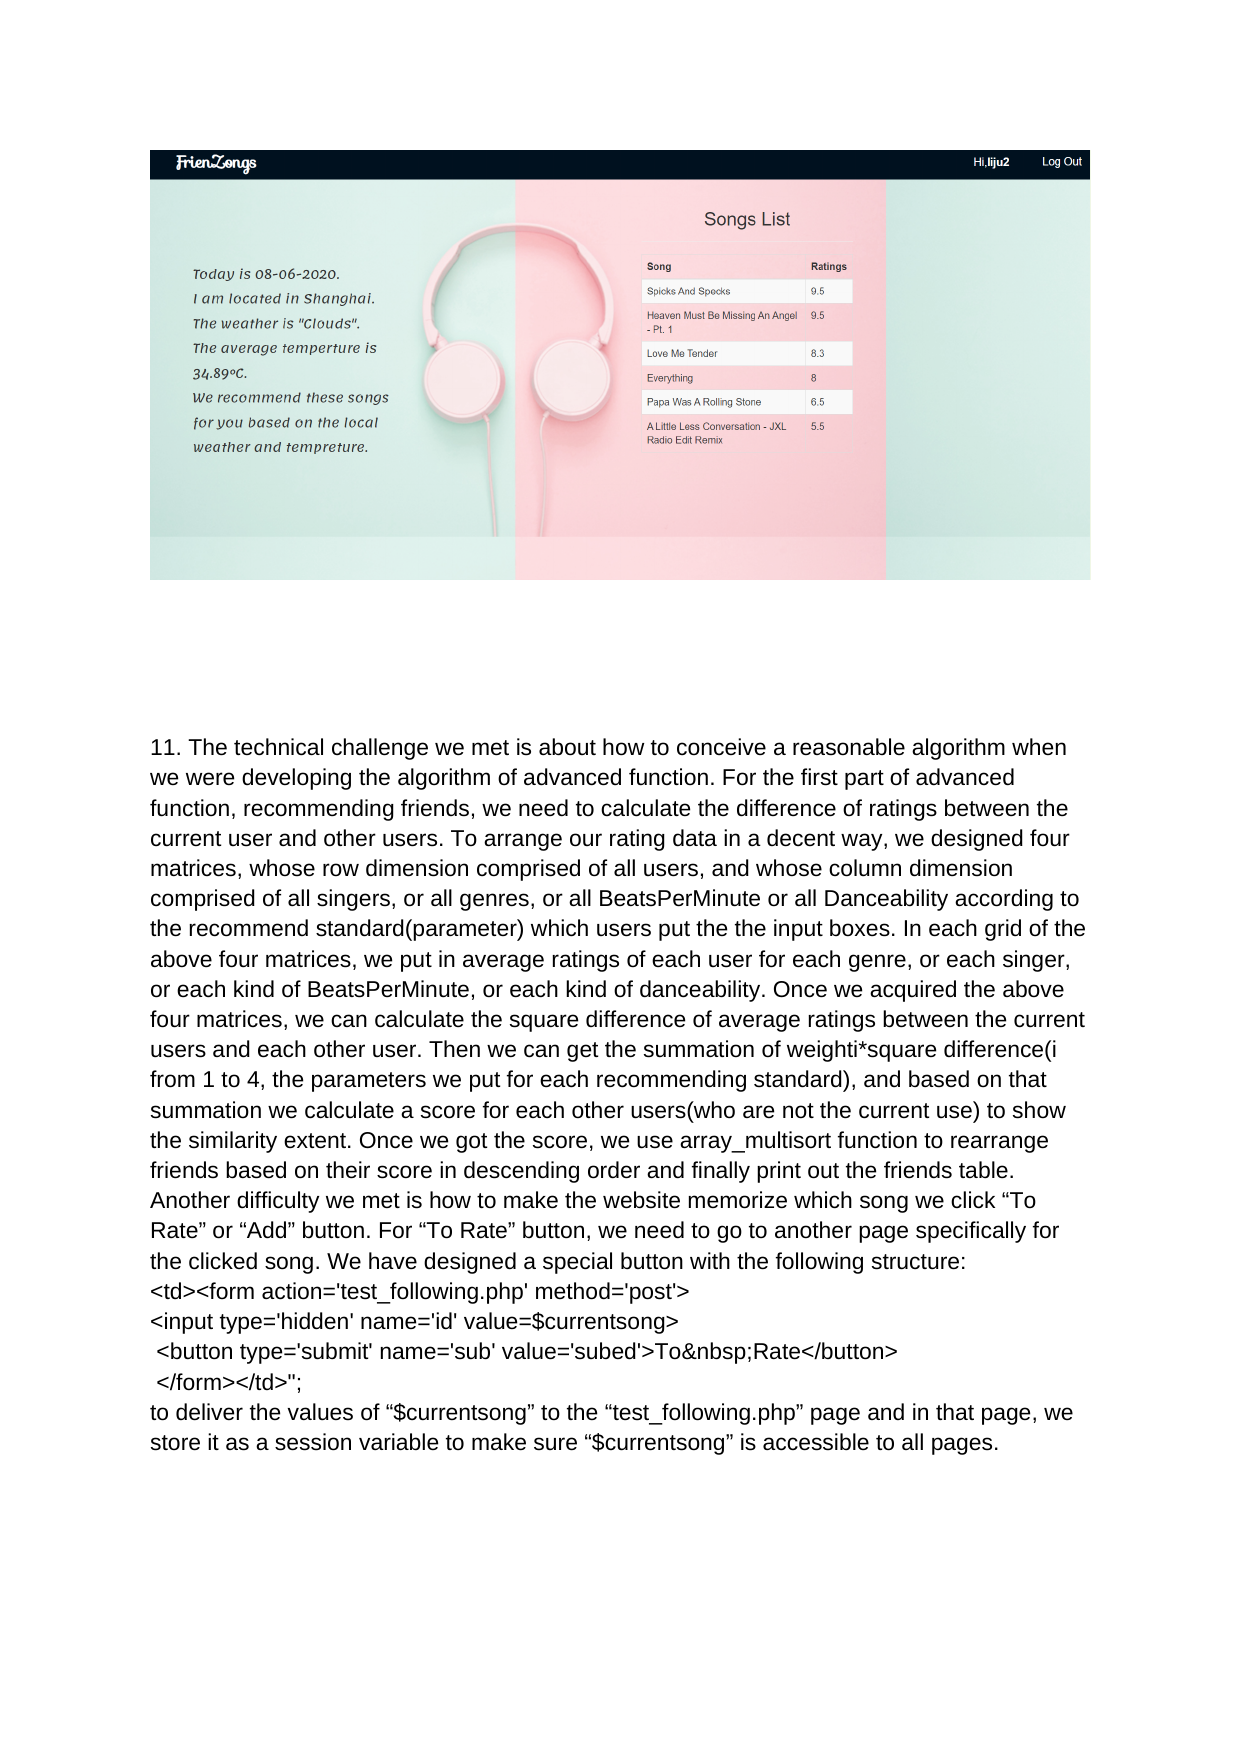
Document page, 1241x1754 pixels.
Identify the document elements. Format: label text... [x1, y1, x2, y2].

text 11. The technical challenge we met is about how to conceive a reasonable algorithm when we were developing the algorithm of advanced function. For the first part of advanced function, recommending friends, we need to calculate the difference of ratings between the current user and other users. To arrange our rating data in a decent way, we designed four matrices, whose row dimension comprised of all users, and whose column dimension comprised of all singers, or all genres, or all BeatsPerMinute or all Danceability according to the recommend standard(parameter) which users put the the input boxes. In each grid of the above four matrices, we put in average ratings of each user for each genre, or each singer, or each kind of BeatsPerMinute, or each kind of danceability. Once we acquired the above four matrices, we can calculate the square difference of average ratings between the current users and each other user. Then we can get the summation of weighti*square difference(i from 1 to 4, the parameters we put for each recommending standard), and based on that summation we calculate a score for each other users(who are not the current use) to show the similarity extent. Once we got the score, we use array_multisort function to rearrange friends based on their score in descending order and finally print out the friends table. Another difficulty we met is how to make the website memorize which song we click “To Rate” or “Add” button. For “To Rate” button, we need to go to another page specifically for the clicked song. We have designed a special button with the following structure: [150, 734, 1090, 1274]
text <input type='hidden' name='id' value=$currentsong> [150, 1308, 1090, 1334]
text <button type='submit' name='sub' value='subed'>To&nbsp;Rate</button> [150, 1338, 1090, 1364]
picture [150, 150, 1091, 580]
text </form></td>"; [150, 1368, 1090, 1395]
text <td><form action='test_following.php' method='post'> [150, 1278, 1090, 1304]
text to deliver the values of “$currentsong” to the “test_following.php” page and in that page, we store it as a session variable to make sure “$currentsong” is accessible to all pages. [150, 1399, 1090, 1455]
